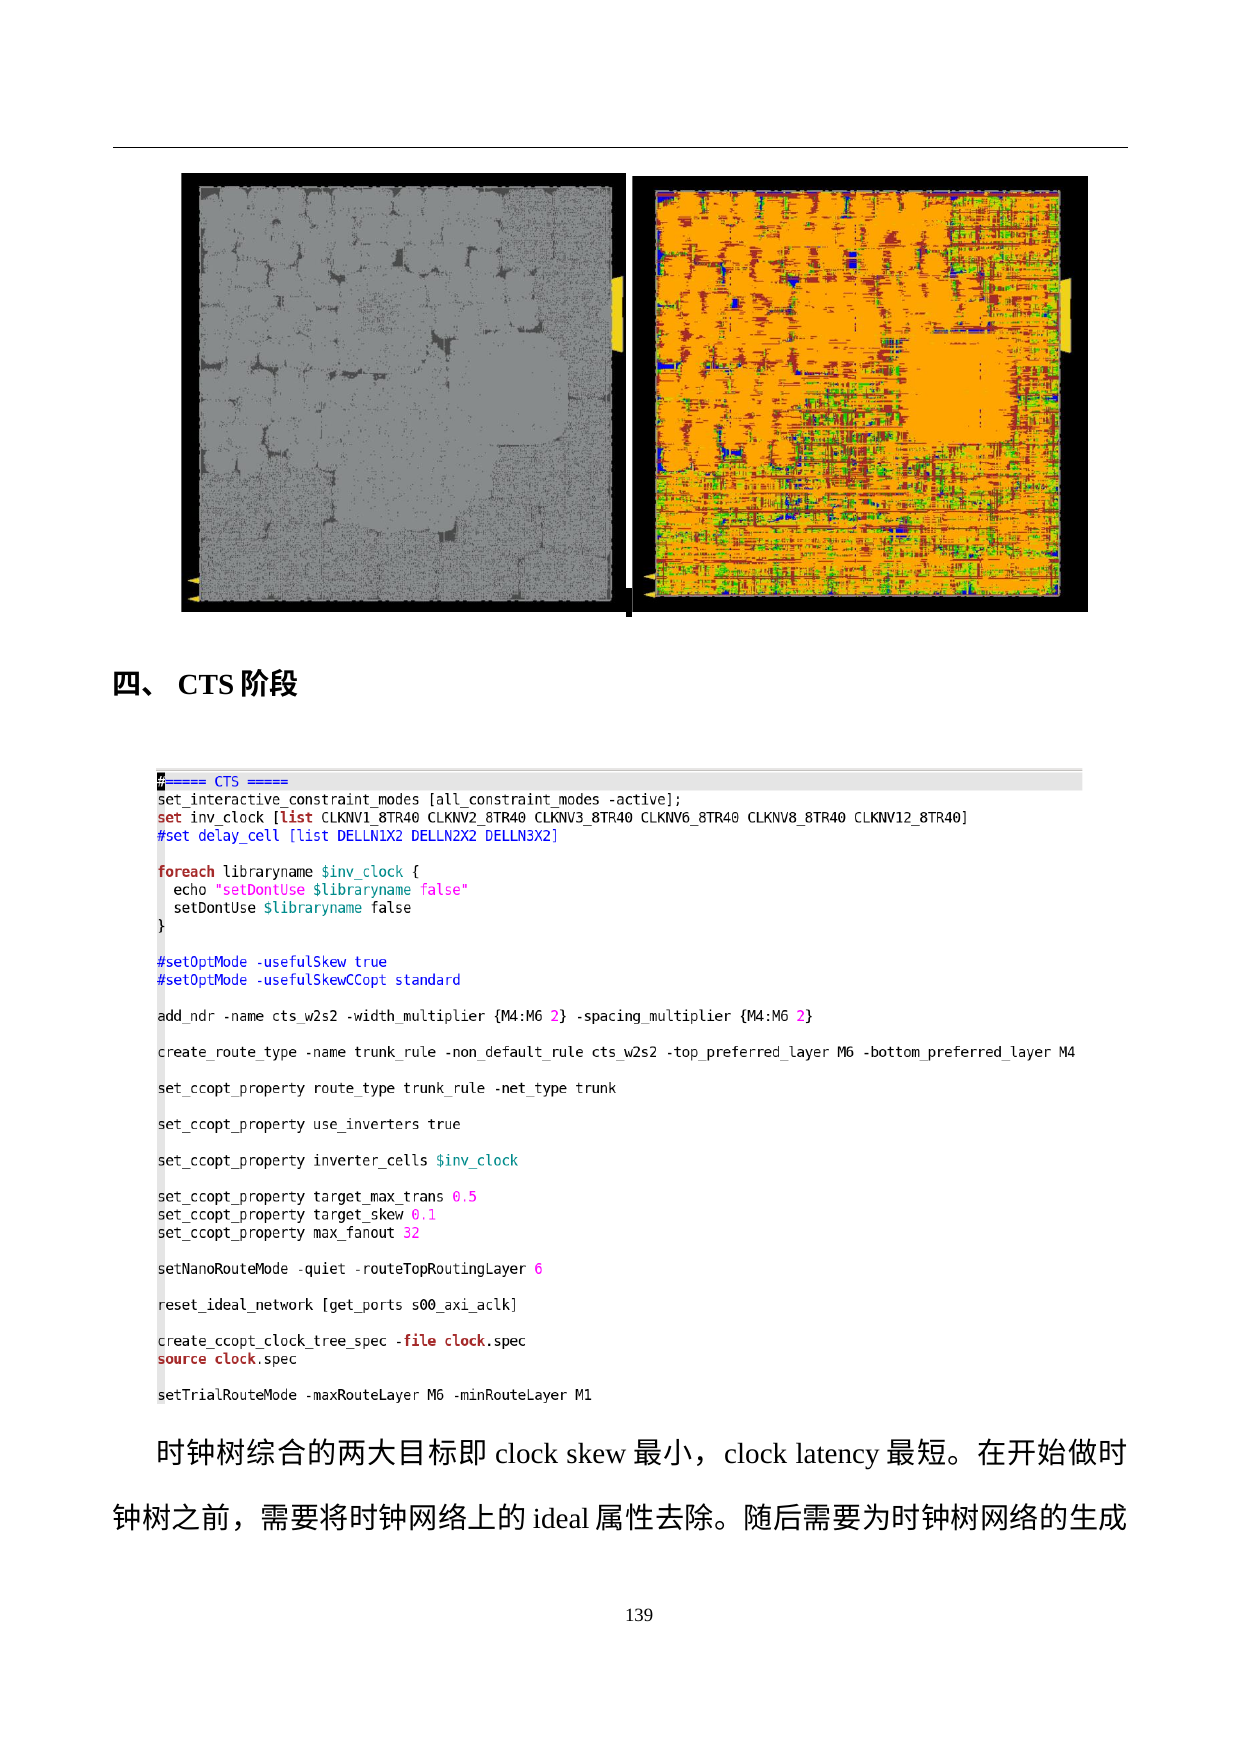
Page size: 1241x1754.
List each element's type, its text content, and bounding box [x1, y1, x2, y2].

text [112, 1419, 1128, 1549]
picture [632, 176, 1088, 612]
picture [181, 173, 626, 612]
picture [156, 768, 1083, 1407]
subtitle 四、 CTS阶段 [112, 649, 1128, 714]
